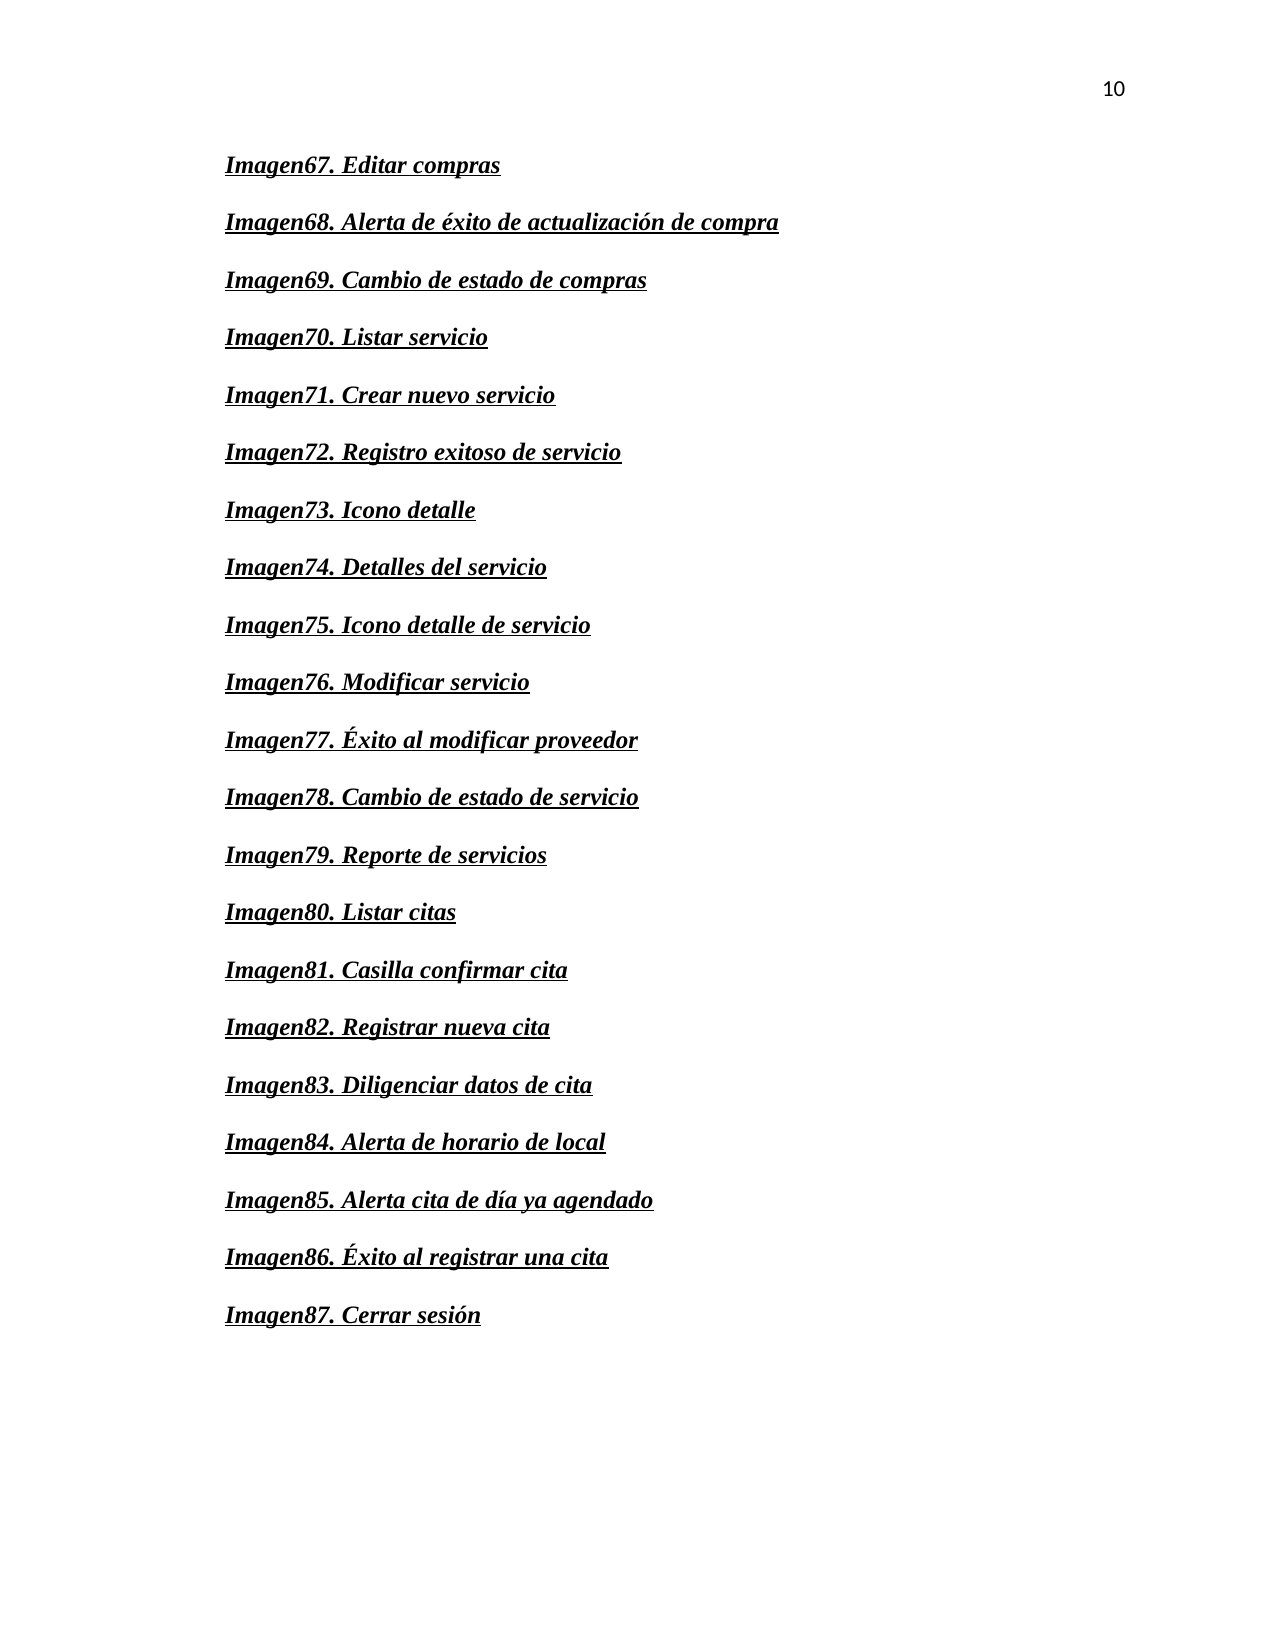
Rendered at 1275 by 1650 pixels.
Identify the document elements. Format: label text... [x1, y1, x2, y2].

text Imagen82. Registrar nueva cita [150, 1012, 1125, 1041]
text Imagen86. Éxito al registrar una cita [150, 1242, 1125, 1271]
text Imagen71. Crear nuevo servicio [150, 380, 1125, 409]
text Imagen70. Listar servicio [150, 322, 1125, 351]
text Imagen77. Éxito al modificar proveedor [150, 725, 1125, 754]
text Imagen85. Alerta cita de día ya agendado [150, 1185, 1125, 1214]
text Imagen84. Alerta de horario de local [150, 1127, 1125, 1156]
text Imagen72. Registro exitoso de servicio [150, 437, 1125, 466]
text Imagen75. Icono detalle de servicio [150, 610, 1125, 639]
text Imagen83. Diligenciar datos de cita [150, 1070, 1125, 1099]
text Imagen74. Detalles del servicio [150, 552, 1125, 581]
text Imagen73. Icono detalle [150, 495, 1125, 524]
text Imagen68. Alerta de éxito de actualización de compra [150, 207, 1125, 236]
text Imagen87. Cerrar sesión [150, 1300, 1125, 1329]
text Imagen76. Modificar servicio [150, 667, 1125, 696]
text Imagen78. Cambio de estado de servicio [150, 782, 1125, 811]
text Imagen81. Casilla confirmar cita [150, 955, 1125, 984]
text Imagen79. Reporte de servicios [150, 840, 1125, 869]
text Imagen67. Editar compras [150, 150, 1125, 179]
text Imagen69. Cambio de estado de compras [150, 265, 1125, 294]
text Imagen80. Listar citas [150, 897, 1125, 926]
